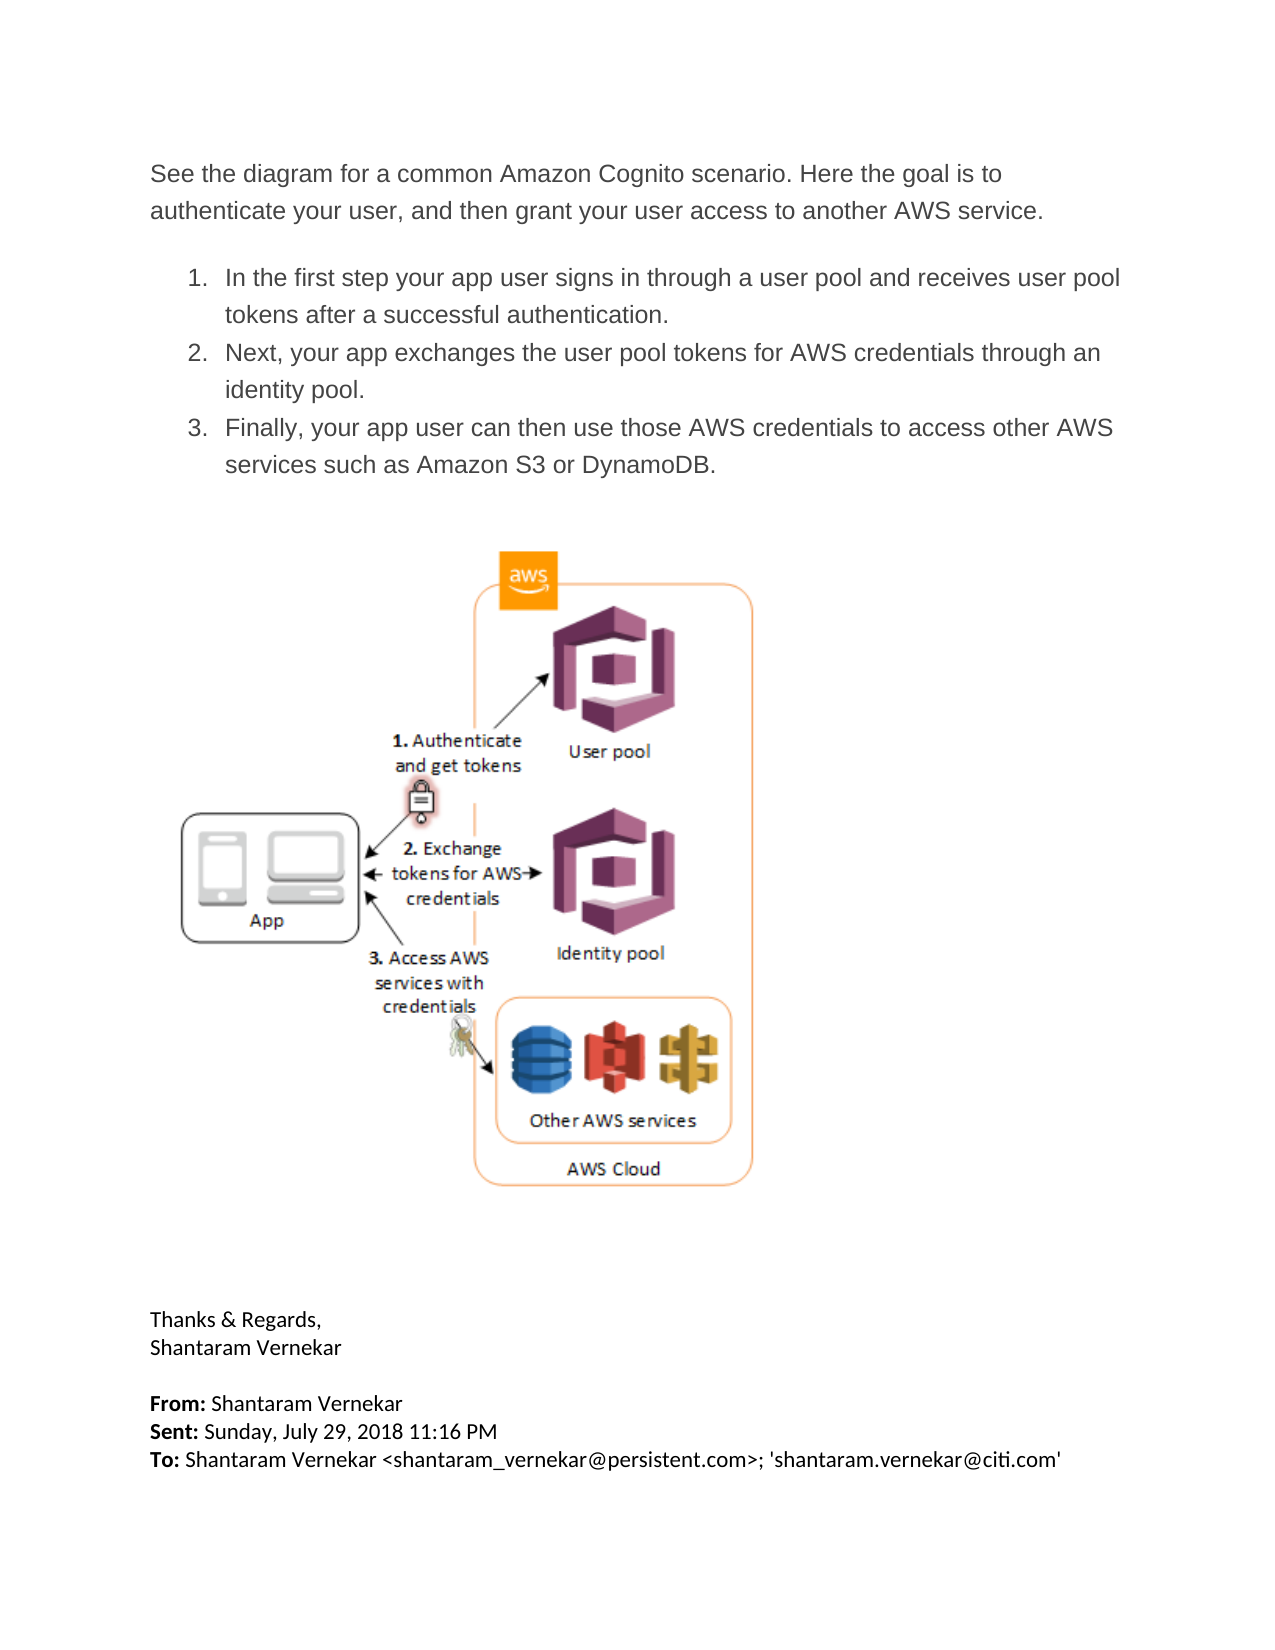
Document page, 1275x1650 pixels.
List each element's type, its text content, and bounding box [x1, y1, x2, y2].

text Thanks & Regards, [150, 1305, 1125, 1333]
picture [150, 536, 819, 1221]
list Finally, your app user can then use those AWS credentials to access other AWS services such as Amazon S3 or DynamoDB. [187, 404, 1125, 479]
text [150, 1389, 1125, 1473]
list Next, your app exchanges the user pool tokens for AWS credentials through an identity pool. [187, 329, 1125, 404]
text See the diagram for a common Amazon Cognito scenario. Here the goal is to authenticate your user, and then grant your user access to another AWS service. [150, 150, 1125, 225]
text Shantaram Vernekar [150, 1333, 1125, 1361]
list In the first step your app user signs in through a user pool and receives user pool tokens after a successful authentication. [187, 254, 1125, 329]
